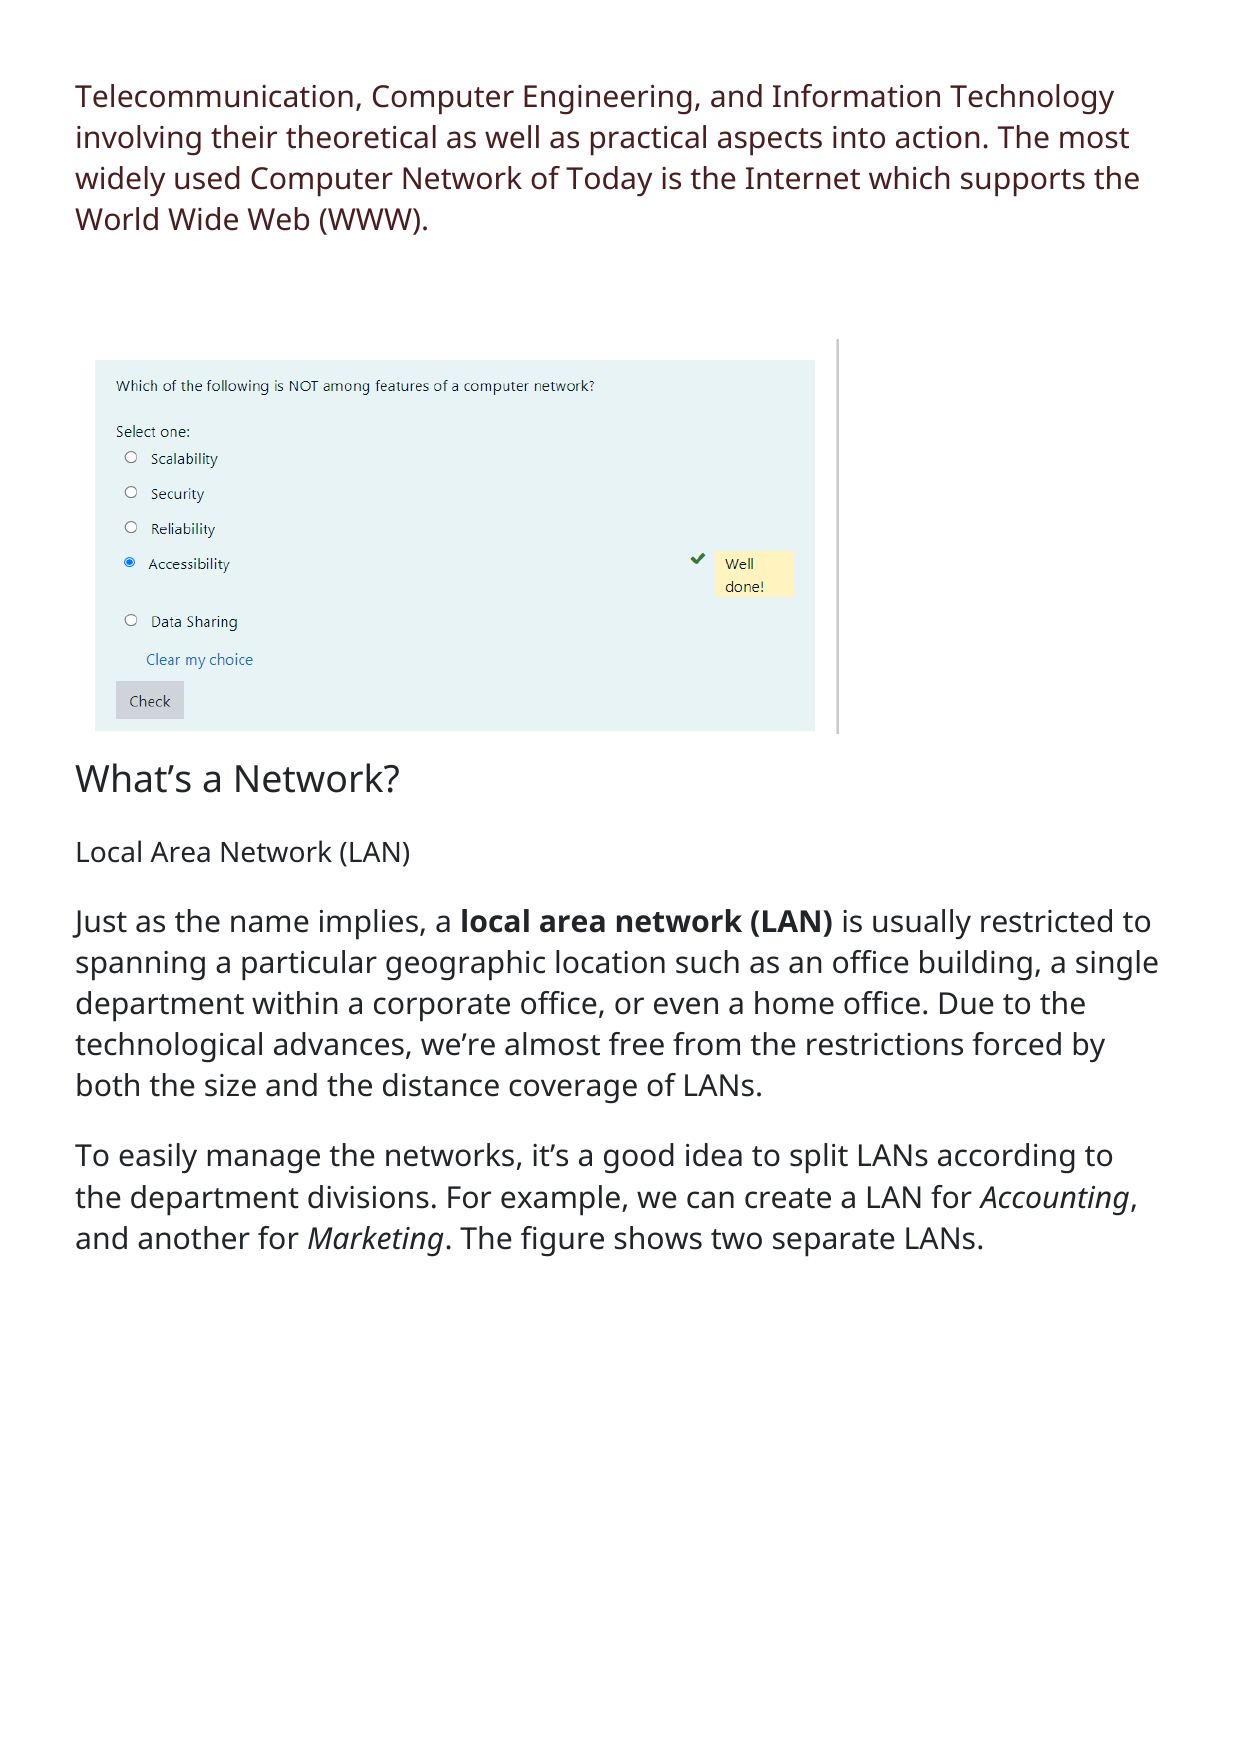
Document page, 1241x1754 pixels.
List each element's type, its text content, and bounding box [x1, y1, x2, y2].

text What’s a Network? [75, 752, 1165, 803]
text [75, 75, 1165, 239]
text Just as the name implies, a local area network (LAN) is usually restricted to spanning a particular geographic location such as an office building, a single department within a corporate office, or even a home office. Due to the technological advances, we’re almost free from the restrictions forced by both the size and the distance coverage of LANs. [75, 900, 1165, 1105]
picture [75, 339, 839, 734]
text To easily manage the networks, it’s a good idea to split LANs according to the department divisions. For example, we can create a LAN for Accounting, and another for Marketing. The figure shows two separate LANs. [75, 1134, 1165, 1258]
text Local Area Network (LAN) [75, 832, 1165, 871]
